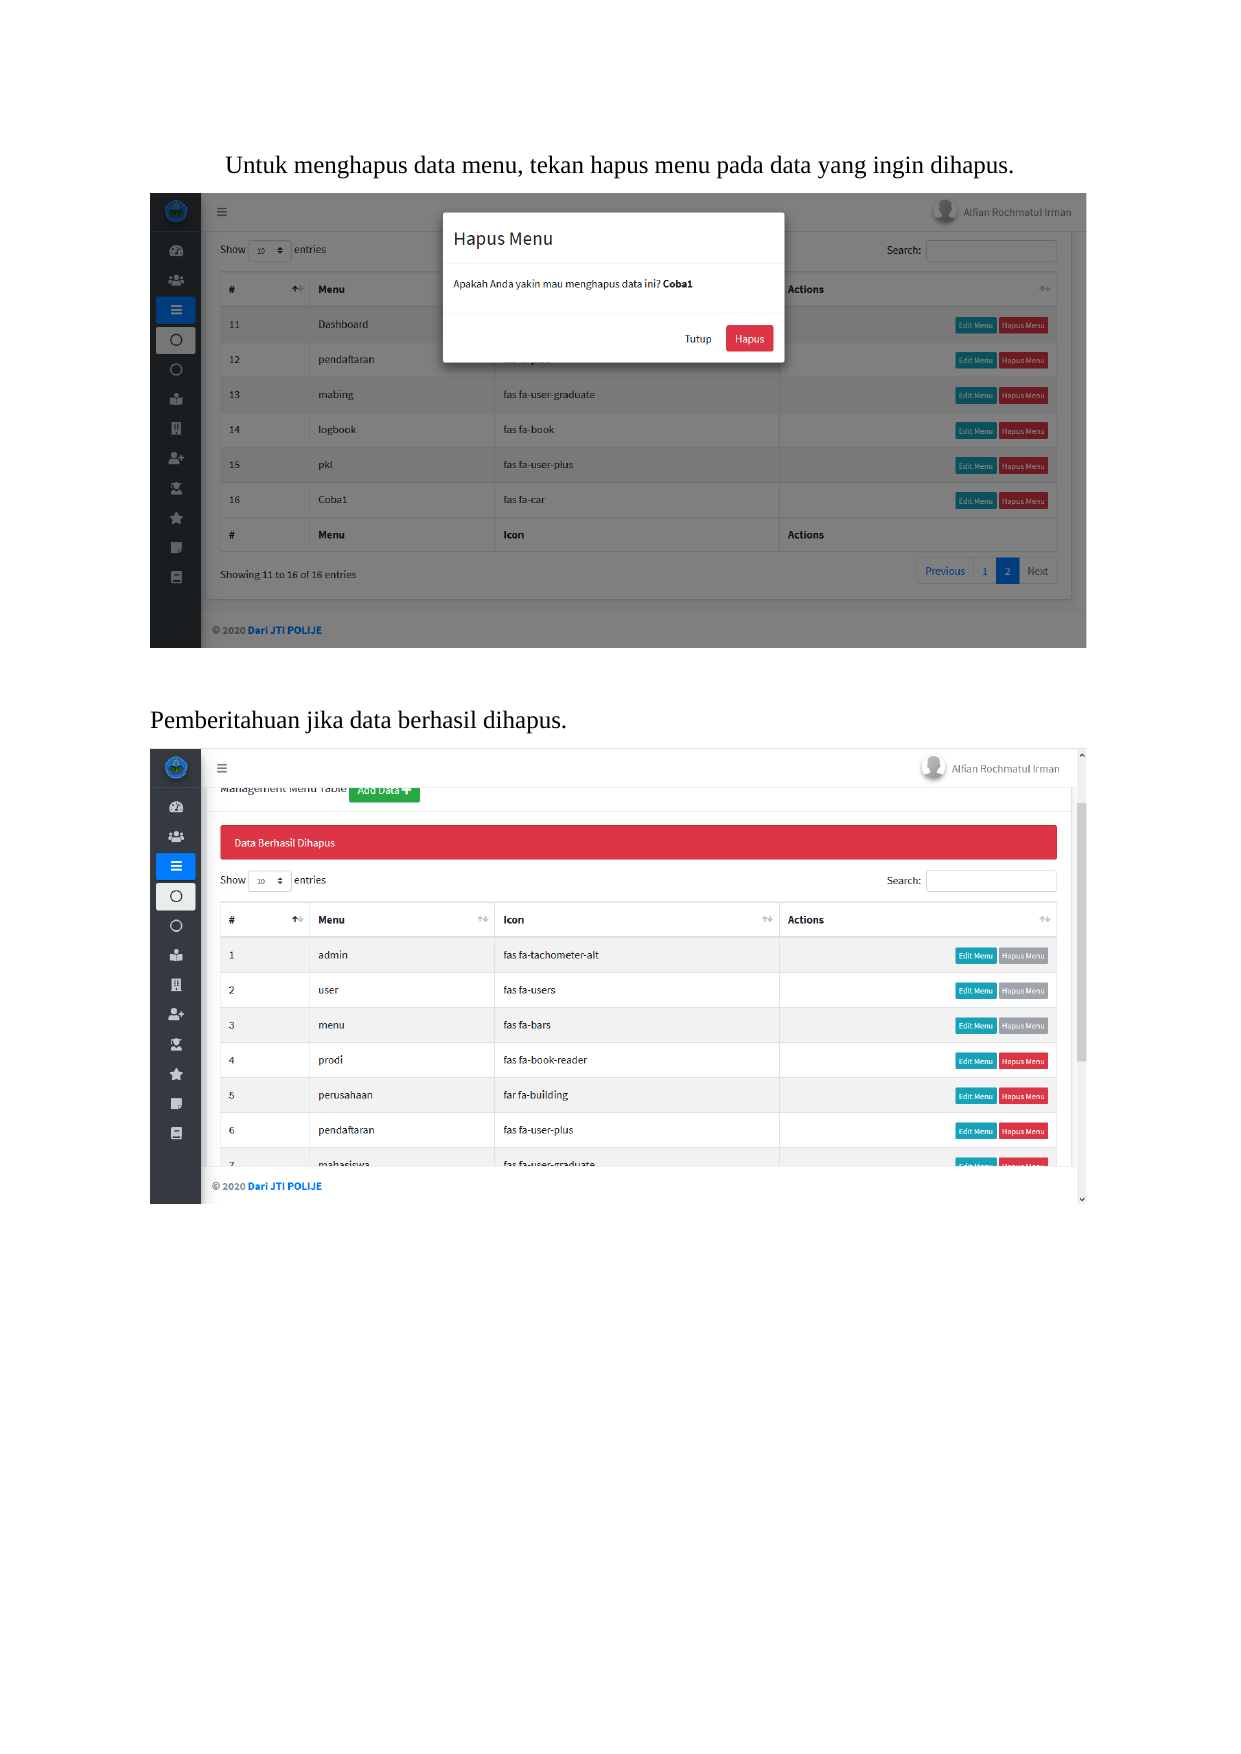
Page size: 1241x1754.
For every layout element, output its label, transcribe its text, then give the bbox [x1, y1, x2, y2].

picture [150, 748, 1087, 1204]
text Untuk menghapus data menu, tekan hapus menu pada data yang ingin dihapus. [150, 150, 1090, 179]
picture [150, 193, 1087, 648]
text Pemberitahuan jika data berhasil dihapus. [113, 705, 1090, 734]
